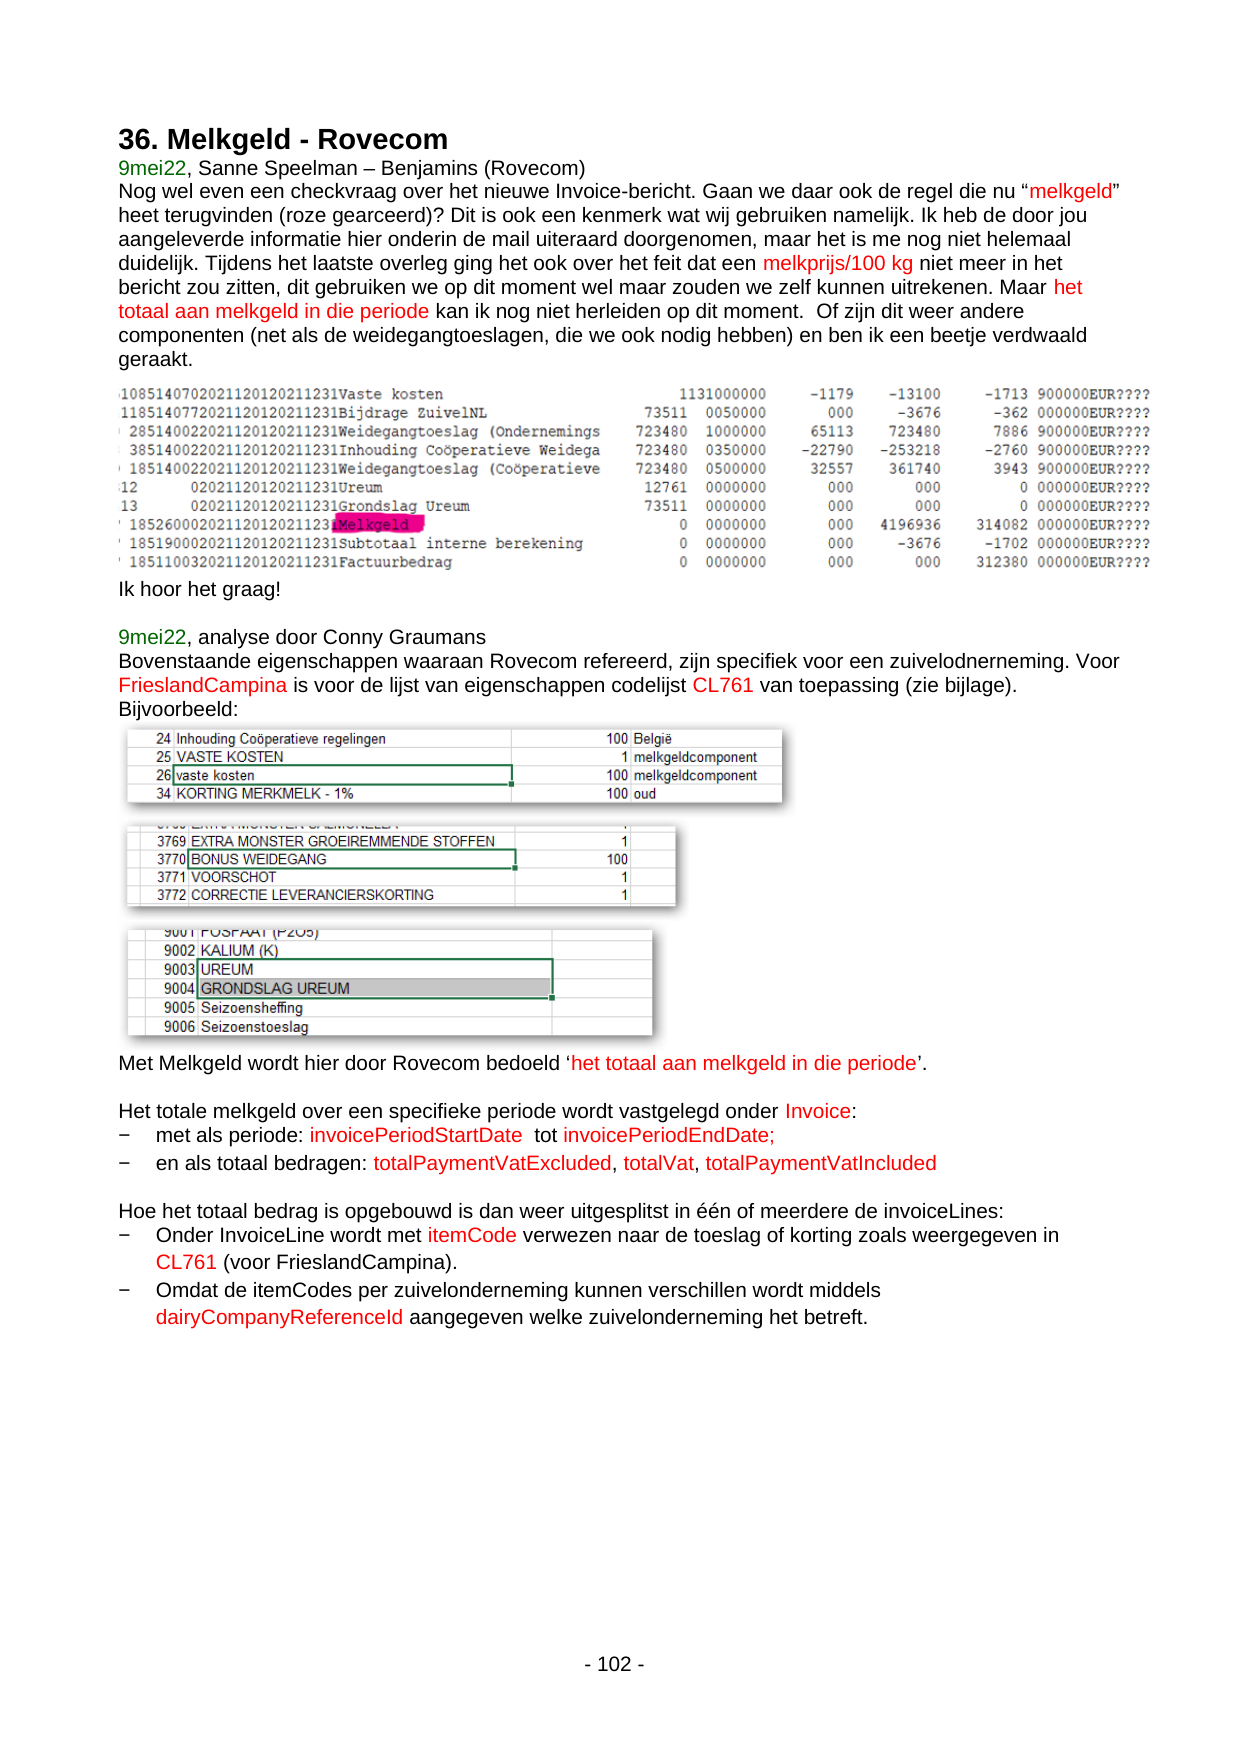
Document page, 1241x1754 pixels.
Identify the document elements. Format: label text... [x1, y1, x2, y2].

list en als totaal bedragen: totalPaymentVatExcluded, totalVat, totalPaymentVatIncluded [118, 1150, 1122, 1174]
text Nog wel even een checkvraag over het nieuwe Invoice-bericht. Gaan we daar ook de regel die nu “melkgeld” heet terugvinden (roze gearceerd)? Dit is ook een kenmerk wat wij gebruiken namelijk. Ik heb de door jou aangeleverde informatie hier onderin de mail uiteraard doorgenomen, maar het is me nog niet helemaal duidelijk. Tijdens het laatste overleg ging het ook over het feit dat een melkprijs/100 kg niet meer in het bericht zou zitten, dit gebruiken we op dit moment wel maar zouden we zelf kunnen uitrekenen. Maar het totaal aan melkgeld in die periode kan ik nog niet herleiden op dit moment. Of zijn dit weer andere componenten (net als de weidegangtoeslagen, die we ook nodig hebben) en ben ik een beetje verdwaald geraakt. Ik hoor het graag! 9mei22, analyse door Conny Graumans [118, 578, 1122, 649]
picture [118, 721, 797, 1051]
text Nog wel even een checkvraag over het nieuwe Invoice-bericht. Gaan we daar ook de regel die nu “melkgeld” heet terugvinden (roze gearceerd)? Dit is ook een kenmerk wat wij gebruiken namelijk. Ik heb de door jou aangeleverde informatie hier onderin de mail uiteraard doorgenomen, maar het is me nog niet helemaal duidelijk. Tijdens het laatste overleg ging het ook over het feit dat een melkprijs/100 kg niet meer in het bericht zou zitten, dit gebruiken we op dit moment wel maar zouden we zelf kunnen uitrekenen. Maar het totaal aan melkgeld in die periode kan ik nog niet herleiden op dit moment. Of zijn dit weer andere componenten (net als de weidegangtoeslagen, die we ook nodig hebben) en ben ik een beetje verdwaald geraakt. Ik hoor het graag! 9mei22, analyse door Conny Graumans [118, 179, 1122, 383]
list Omdat de itemCodes per zuivelonderneming kunnen verschillen wordt middels dairyCompanyReferenceId aangegeven welke zuivelonderneming het betreft. [118, 1278, 1122, 1329]
text 9mei22, Sanne Speelman – Benjamins (Rovecom) [118, 155, 1122, 179]
text Hoe het totaal bedrag is opgebouwd is dan weer uitgesplitst in één of meerdere de invoiceLines: [118, 1199, 1122, 1223]
text Bovenstaande eigenschappen waaraan Rovecom refereerd, zijn specifiek voor een zuivelodnerneming. Voor FrieslandCampina is voor de lijst van eigenschappen codelijst CL761 van toepassing (zie bijlage). Bijvoorbeeld: [118, 649, 1122, 721]
list met als periode: invoicePeriodStartDate tot invoicePeriodEndDate; [118, 1123, 1122, 1147]
text Met Melkgeld wordt hier door Rovecom bedoeld ‘het totaal aan melkgeld in die periode’. [118, 1051, 1122, 1075]
text Het totale melkgeld over een specifieke periode wordt vastgelegd onder Invoice: [118, 1099, 1122, 1123]
list Onder InvoiceLine wordt met itemCode verwezen naar de toeslag of korting zoals weergegeven in CL761 (voor FrieslandCampina). [118, 1223, 1122, 1274]
picture [118, 383, 1181, 578]
text 36. Melkgeld - Rovecom [118, 122, 1122, 155]
